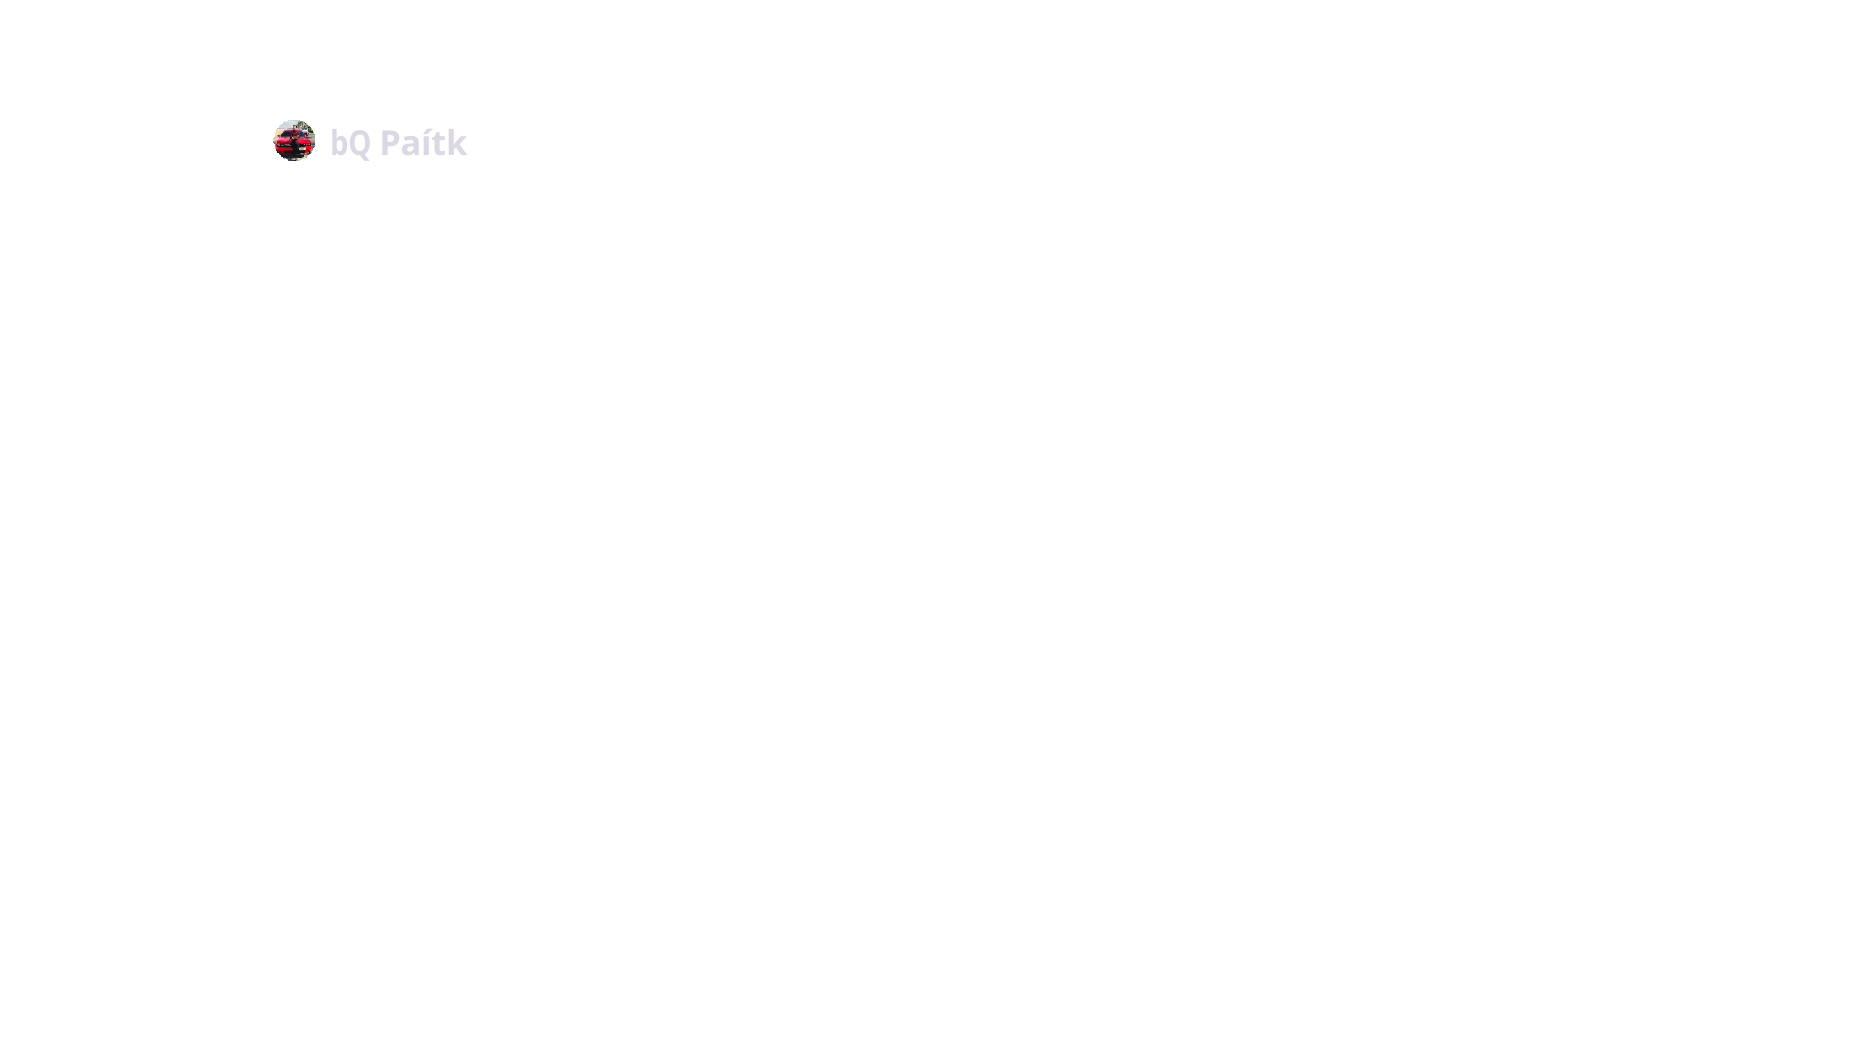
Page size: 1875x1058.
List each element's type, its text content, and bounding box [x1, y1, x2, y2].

text bQ Paítk [330, 119, 1604, 166]
picture [271, 118, 316, 162]
